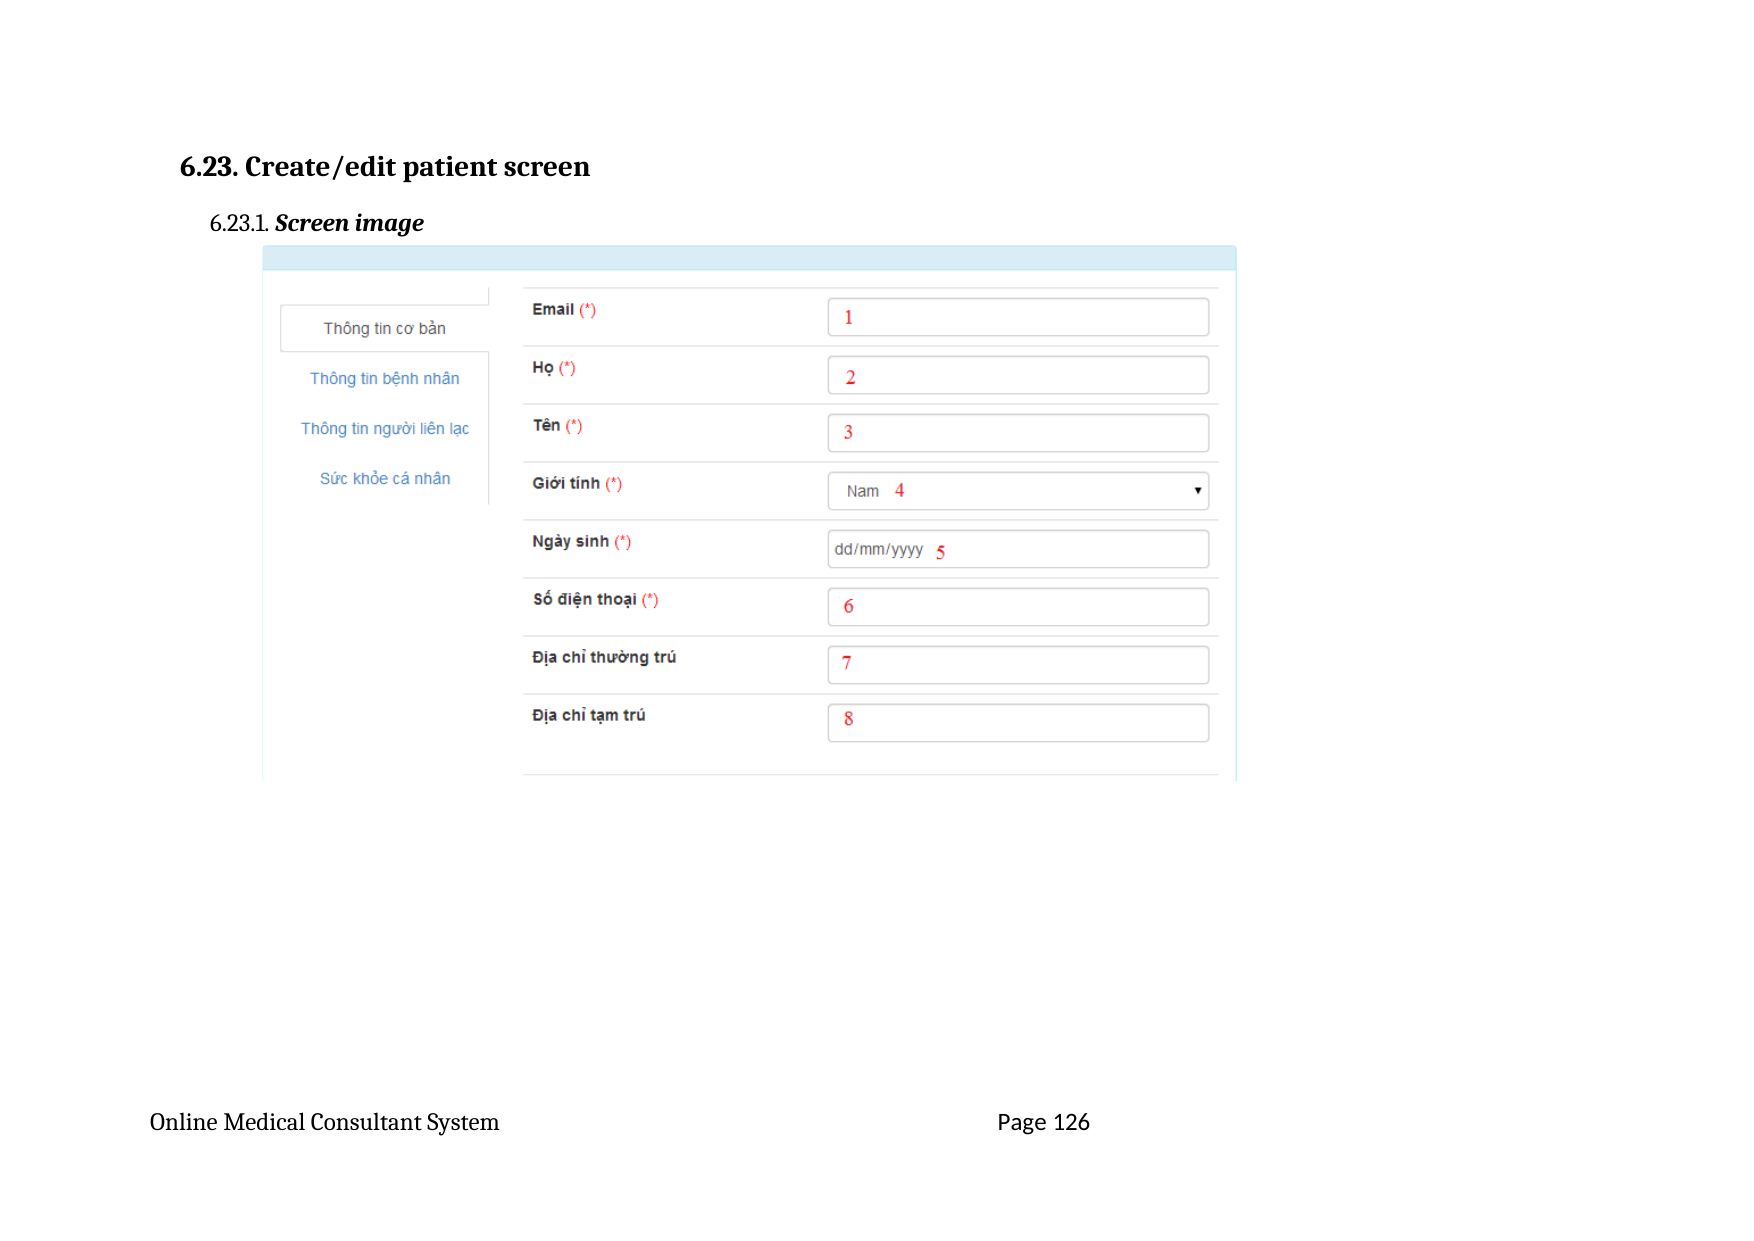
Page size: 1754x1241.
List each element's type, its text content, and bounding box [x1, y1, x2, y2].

subtitle Screen image [210, 209, 1604, 238]
picture [262, 242, 1238, 781]
subtitle Create/edit patient screen [180, 150, 1604, 183]
